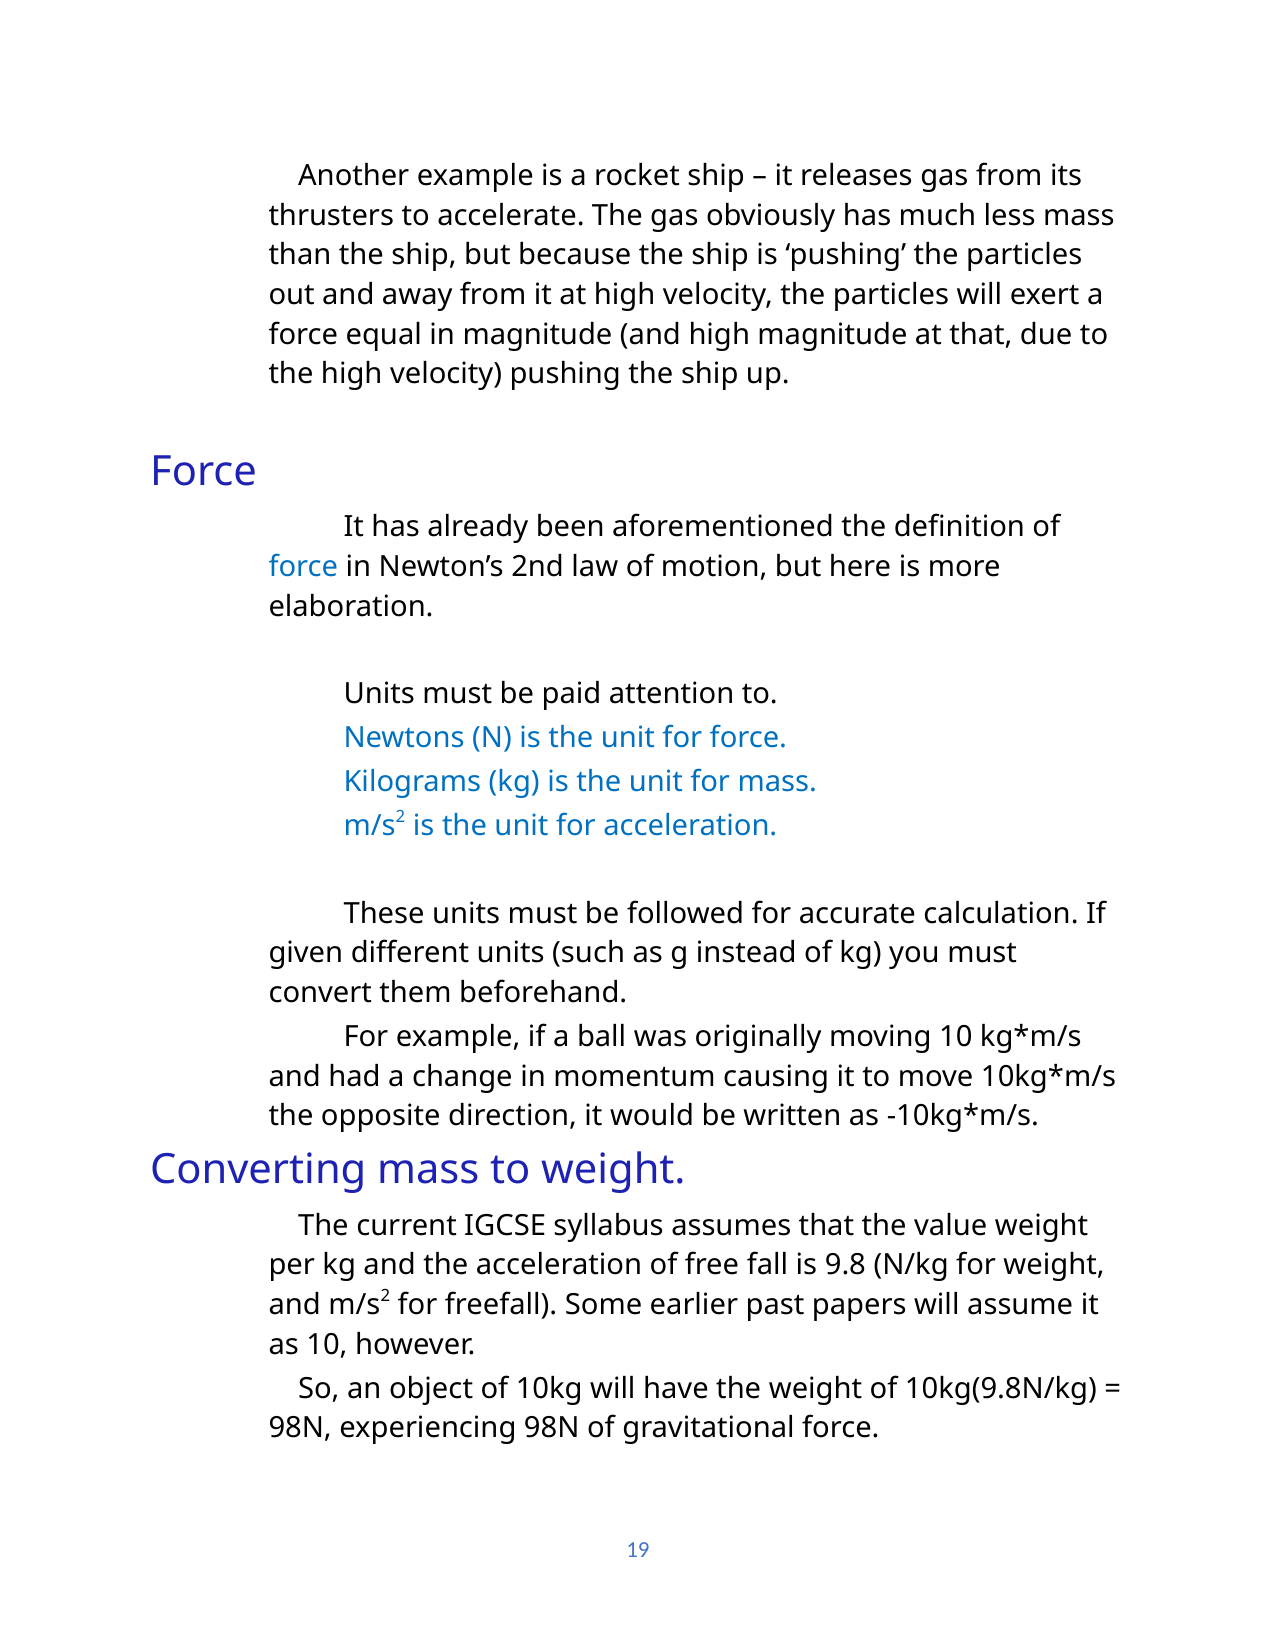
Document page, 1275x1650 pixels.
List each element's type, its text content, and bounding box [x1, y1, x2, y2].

subtitle Force [150, 440, 1125, 497]
text Units must be paid attention to. [268, 673, 1125, 712]
text m/s2 is the unit for acceleration. [268, 804, 1125, 844]
text Kilograms (kg) is the unit for mass. [268, 761, 1125, 800]
text These units must be followed for accurate calculation. If given different units (such as g instead of kg) you must convert them beforehand. [268, 892, 1125, 1011]
text Newtons (N) is the unit for force. [268, 717, 1125, 756]
text So, an object of 10kg will have the weight of 10kg(9.8N/kg) = 98N, experiencing 98N of gravitational force. [268, 1367, 1125, 1446]
text The current IGCSE syllabus assumes that the value weight per kg and the acceleration of free fall is 9.8 (N/kg for weight, and m/s2 for freefall). Some earlier past papers will assume it as 10, however. [268, 1204, 1125, 1363]
subtitle Converting mass to weight. [150, 1138, 1125, 1195]
text It has already been aforementioned the definition of force in Newton’s 2nd law of motion, but here is more elaboration. [268, 506, 1125, 625]
text For example, if a ball was originally moving 10 kg*m/s and had a change in momentum causing it to move 10kg*m/s the opposite direction, it would be written as -10kg*m/s. [268, 1015, 1125, 1134]
text Another example is a rocket ship – it releases gas from its thrusters to accelerate. The gas obviously has much less mass than the ship, but because the ship is ‘pushing’ the particles out and away from it at high velocity, the particles will exert a force equal in magnitude (and high magnitude at that, due to the high velocity) pushing the ship up. [268, 154, 1125, 392]
